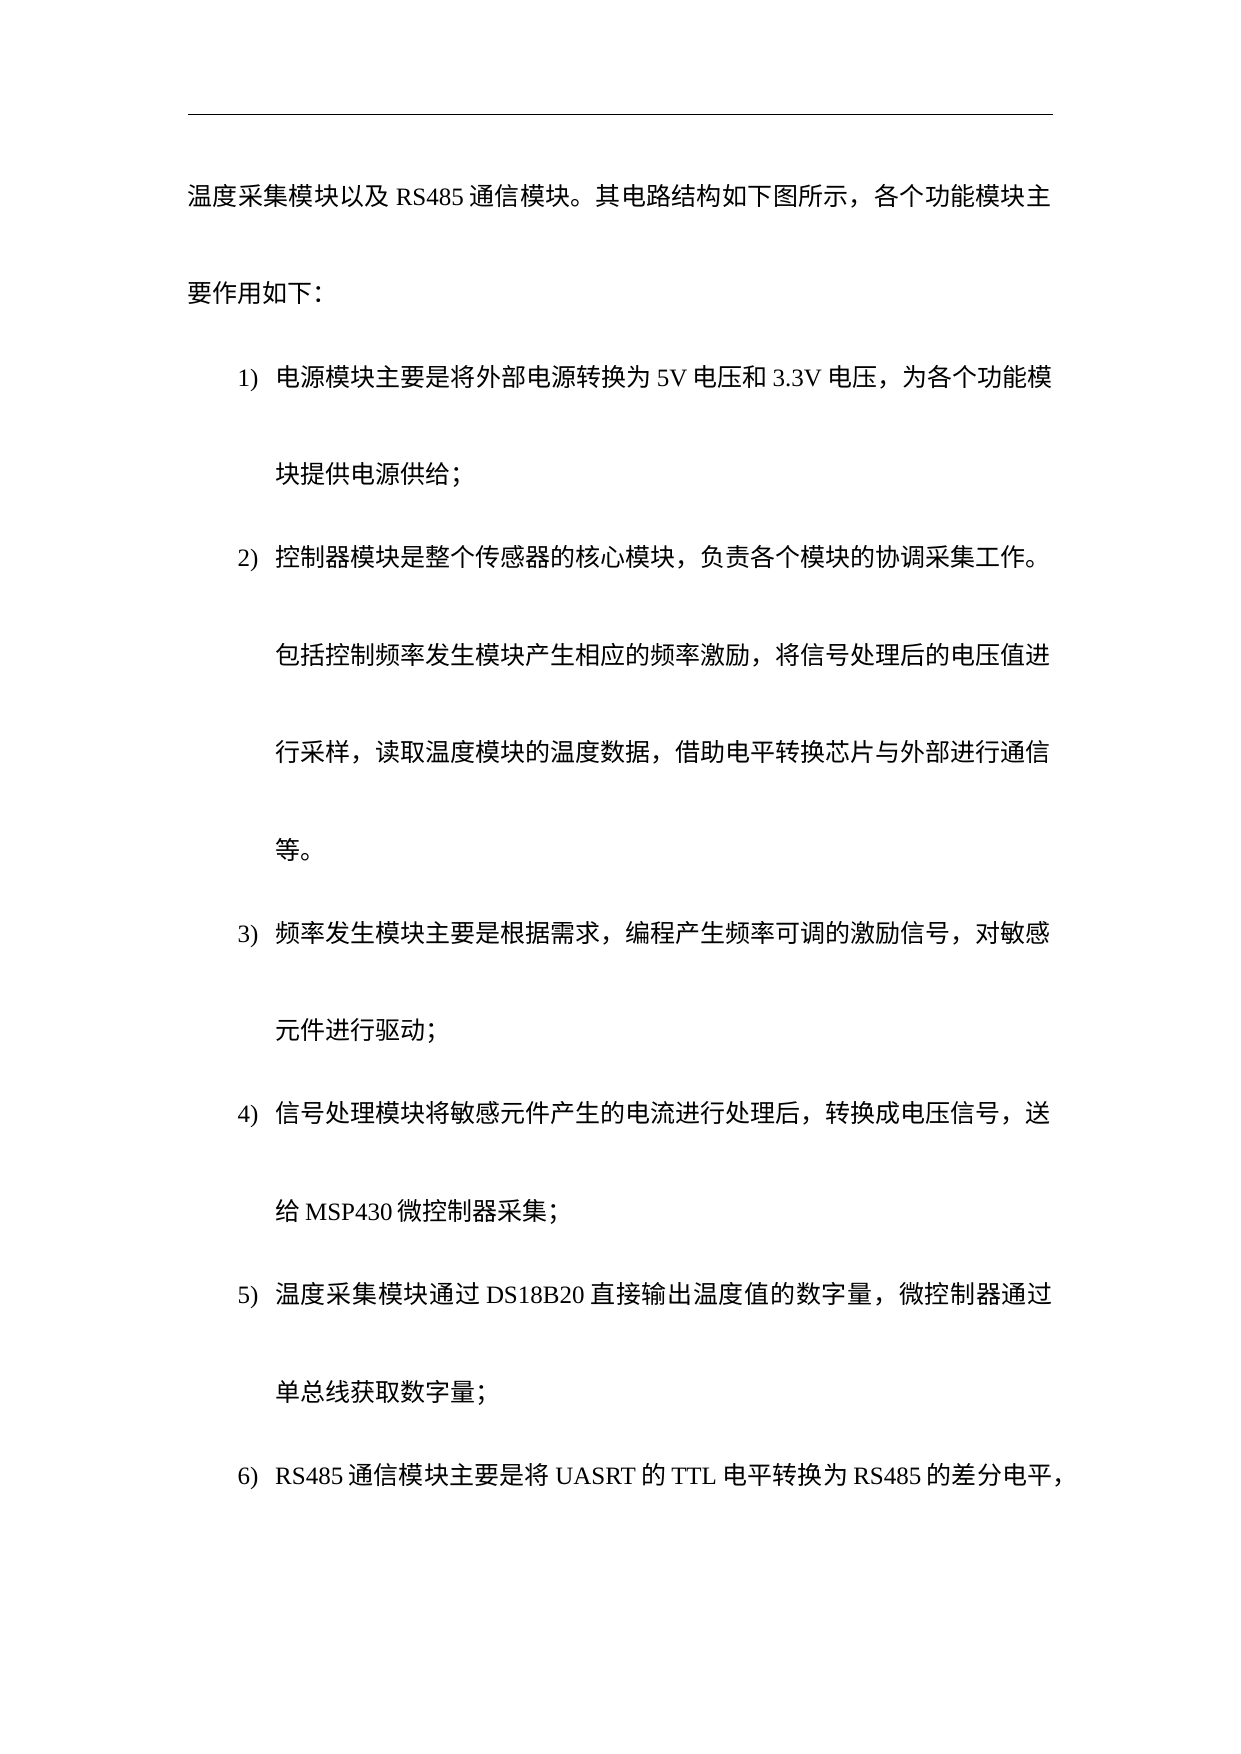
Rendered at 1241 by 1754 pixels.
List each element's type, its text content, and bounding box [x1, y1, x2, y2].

list 频率发生模块主要是根据需求，编程产生频率可调的激励信号，对敏感元件进行驱动； [237, 899, 1053, 1061]
list 电源模块主要是将外部电源转换为5V电压和3.3V电压，为各个功能模块提供电源供给； [237, 343, 1053, 505]
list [237, 1441, 1053, 1506]
list 控制器模块是整个传感器的核心模块，负责各个模块的协调采集工作。包括控制频率发生模块产生相应的频率激励，将信号处理后的电压值进行采样，读取温度模块的温度数据，借助电平转换芯片与外部进行通信等。 [237, 523, 1053, 881]
list 温度采集模块通过DS18B20直接输出温度值的数字量，微控制器通过单总线获取数字量； [237, 1260, 1053, 1423]
list 信号处理模块将敏感元件产生的电流进行处理后，转换成电压信号，送给MSP430微控制器采集； [237, 1079, 1053, 1242]
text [187, 162, 1053, 324]
